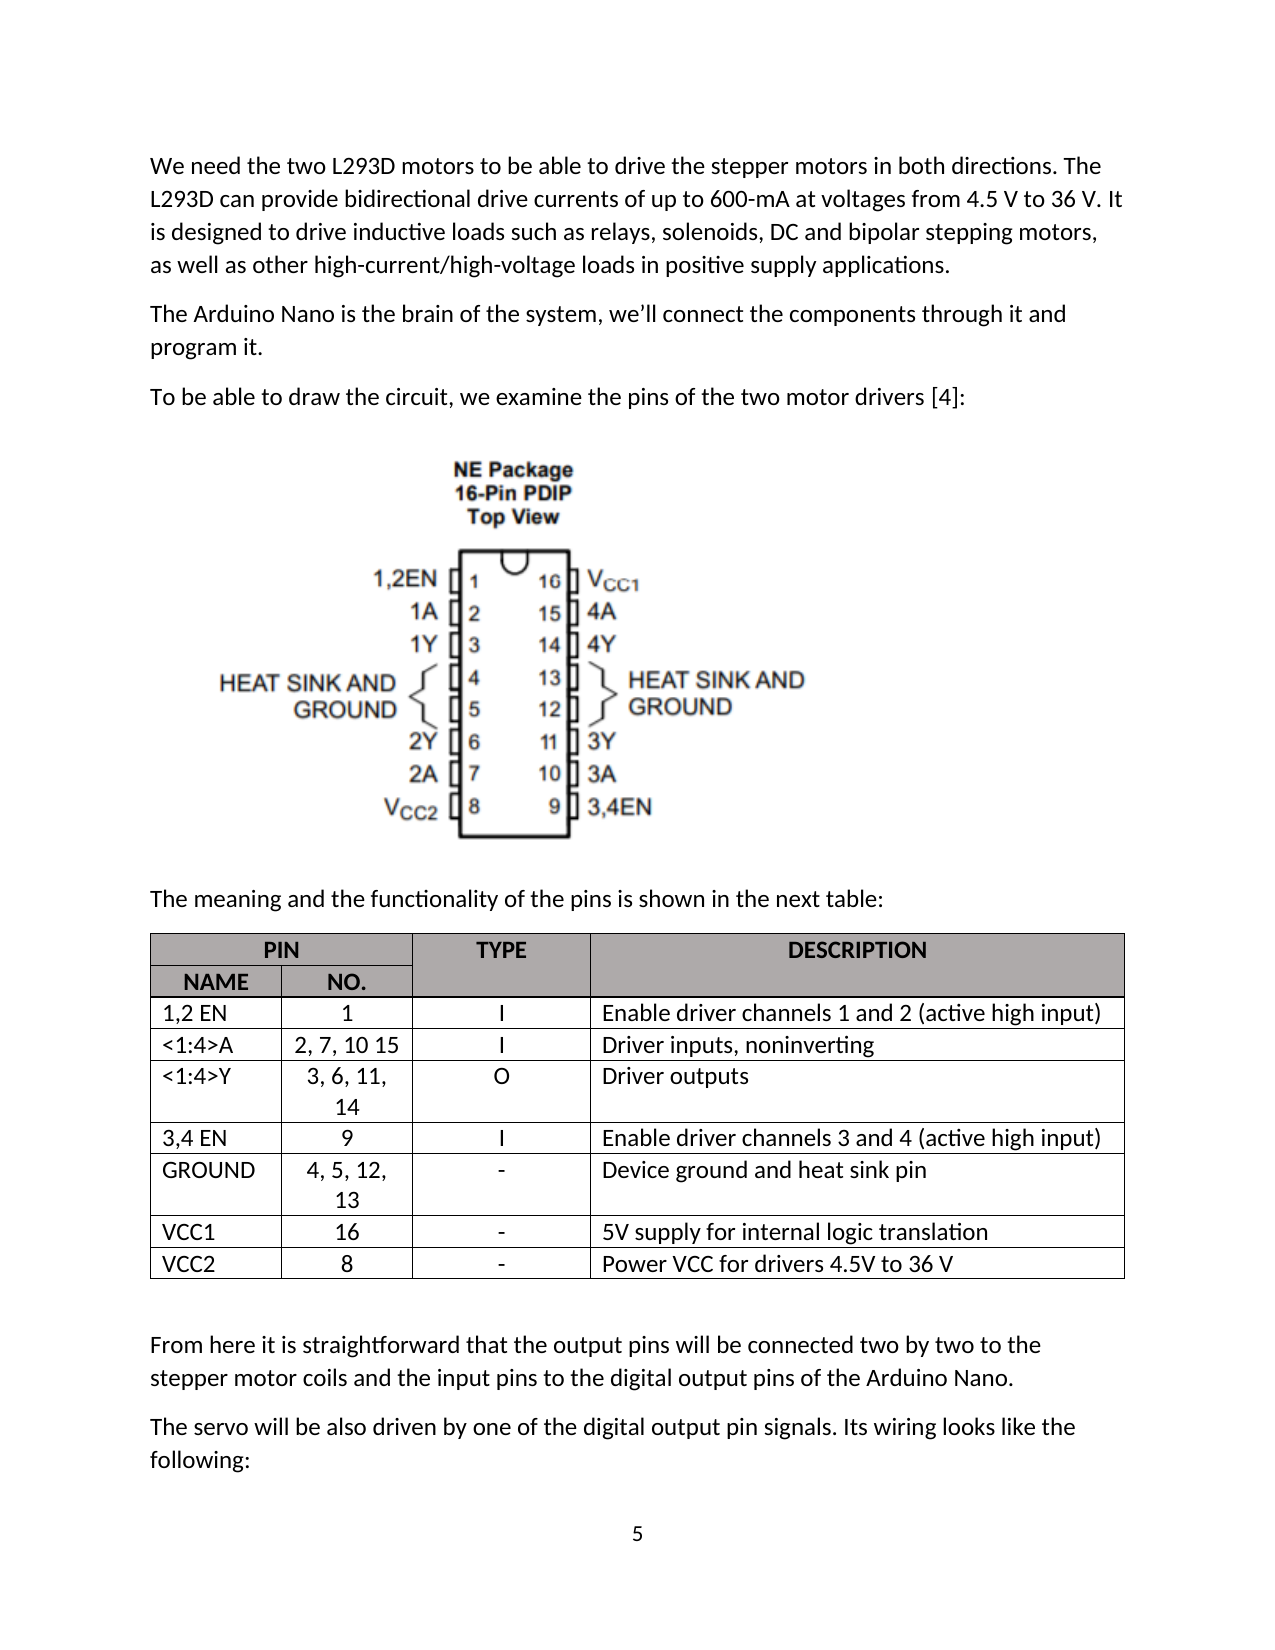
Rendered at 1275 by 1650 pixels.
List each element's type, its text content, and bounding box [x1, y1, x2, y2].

table_cell <1:4>Y [151, 1061, 281, 1122]
table_cell 8 [282, 1248, 412, 1278]
table_cell VCC2 [151, 1248, 281, 1278]
table_cell 1 [282, 998, 412, 1028]
table_cell 9 [282, 1123, 412, 1153]
table_cell Driver inputs, noninverting [591, 1029, 1124, 1059]
table_cell - [413, 1216, 590, 1247]
table_cell Driver outputs [591, 1061, 1124, 1122]
table_cell Device ground and heat sink pin [591, 1154, 1124, 1215]
table_cell NO. [282, 966, 412, 996]
table_cell I [413, 1123, 590, 1153]
table_cell 1,2 EN [151, 998, 281, 1028]
table_cell 5V supply for internal logic translation [591, 1216, 1124, 1247]
text The servo will be also driven by one of the digital output pin signals. Its wiring looks like the following: [150, 1411, 1125, 1475]
table_cell 4, 5, 12, 13 [282, 1154, 412, 1215]
text The Arduino Nano is the brain of the system, we’ll connect the components through it and program it. [150, 298, 1125, 362]
table_cell O [413, 1061, 590, 1122]
table_cell 3, 6, 11, 14 [282, 1061, 412, 1122]
table_cell NAME [151, 966, 281, 996]
table_header PIN [151, 934, 412, 965]
text We need the two L293D motors to be able to drive the stepper motors in both directions. The L293D can provide bidirectional drive currents of up to 600-mA at voltages from 4.5 V to 36 V. It is designed to drive inductive loads such as relays, solenoids, DC and bipolar stepping motors, as well as other high-current/high-voltage loads in positive supply applications. [150, 150, 1125, 279]
picture [150, 430, 926, 865]
table_cell GROUND [151, 1154, 281, 1215]
table_cell VCC1 [151, 1216, 281, 1247]
table_cell Enable driver channels 3 and 4 (active high input) [591, 1123, 1124, 1153]
table_cell 3,4 EN [151, 1123, 281, 1153]
table_cell Power VCC for drivers 4.5V to 36 V [591, 1248, 1124, 1278]
table_header DESCRIPTION [591, 934, 1124, 996]
table_cell <1:4>A [151, 1029, 281, 1059]
table_cell - [413, 1154, 590, 1215]
table_header TYPE [413, 934, 590, 996]
text From here it is straightforward that the output pins will be connected two by two to the stepper motor coils and the input pins to the digital output pins of the Arduino Nano. [150, 1329, 1125, 1392]
text To be able to draw the circuit, we examine the pins of the two motor drivers: [150, 381, 1125, 411]
table_cell 2, 7, 10 15 [282, 1029, 412, 1059]
table_cell I [413, 998, 590, 1028]
text The meaning and the functionality of the pins is shown in the next table: [150, 884, 1125, 914]
table_cell - [413, 1248, 590, 1278]
table_cell I [413, 1029, 590, 1059]
table_cell 16 [282, 1216, 412, 1247]
table_cell Enable driver channels 1 and 2 (active high input) [591, 998, 1124, 1028]
